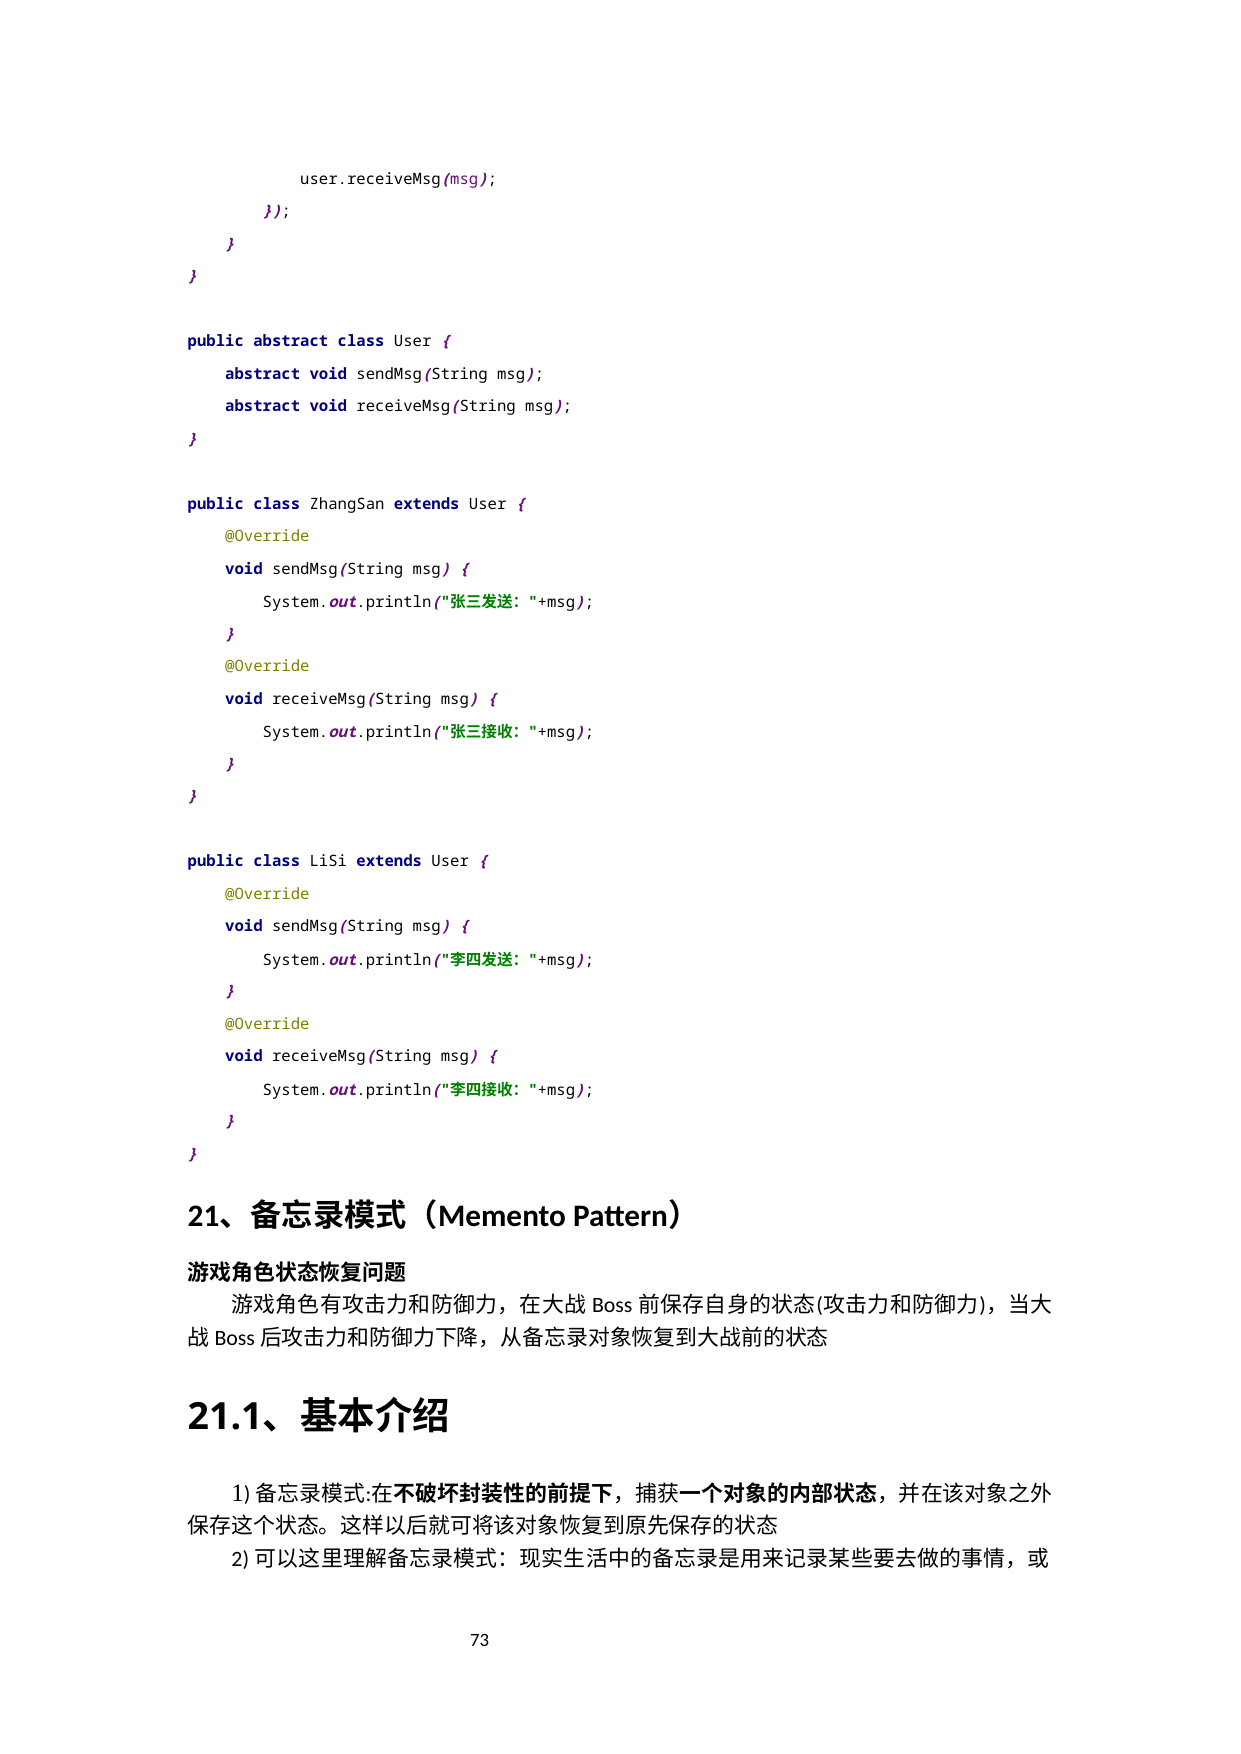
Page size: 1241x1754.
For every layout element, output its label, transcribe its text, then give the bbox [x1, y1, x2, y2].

text 1) 备忘录模式:在不破坏封装性的前提下，捕获一个对象的内部状态，并在该对象之外保存这个状态。这样以后就可将该对象恢复到原先保存的状态 [187, 1475, 1053, 1540]
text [187, 162, 1053, 292]
text public abstract class User { abstract void sendMsg(String msg); abstract void receiveMsg(String msg); } [187, 324, 1053, 454]
text public class LiSi extends User { @Override void sendMsg(String msg) { System.out.println("李四发送："+msg); } @Override void receiveMsg(String msg) { System.out.println("李四接收："+msg); } } [187, 844, 1053, 1169]
text 游戏角色有攻击力和防御力，在大战Boss 前保存自身的状态(攻击力和防御力)，当大战 Boss 后攻击力和防御力下降，从备忘录对象恢复到大战前的状态 [187, 1287, 1053, 1352]
text 游戏角色状态恢复问题 [187, 1254, 1053, 1287]
subtitle 备忘录模式（Memento Pattern） [187, 1180, 1053, 1245]
text public class ZhangSan extends User { @Override void sendMsg(String msg) { System.out.println("张三发送："+msg); } @Override void receiveMsg(String msg) { System.out.println("张三接收："+msg); } } [187, 487, 1053, 812]
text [187, 1540, 1053, 1573]
subtitle 21.1、基本介绍 [187, 1381, 1053, 1446]
